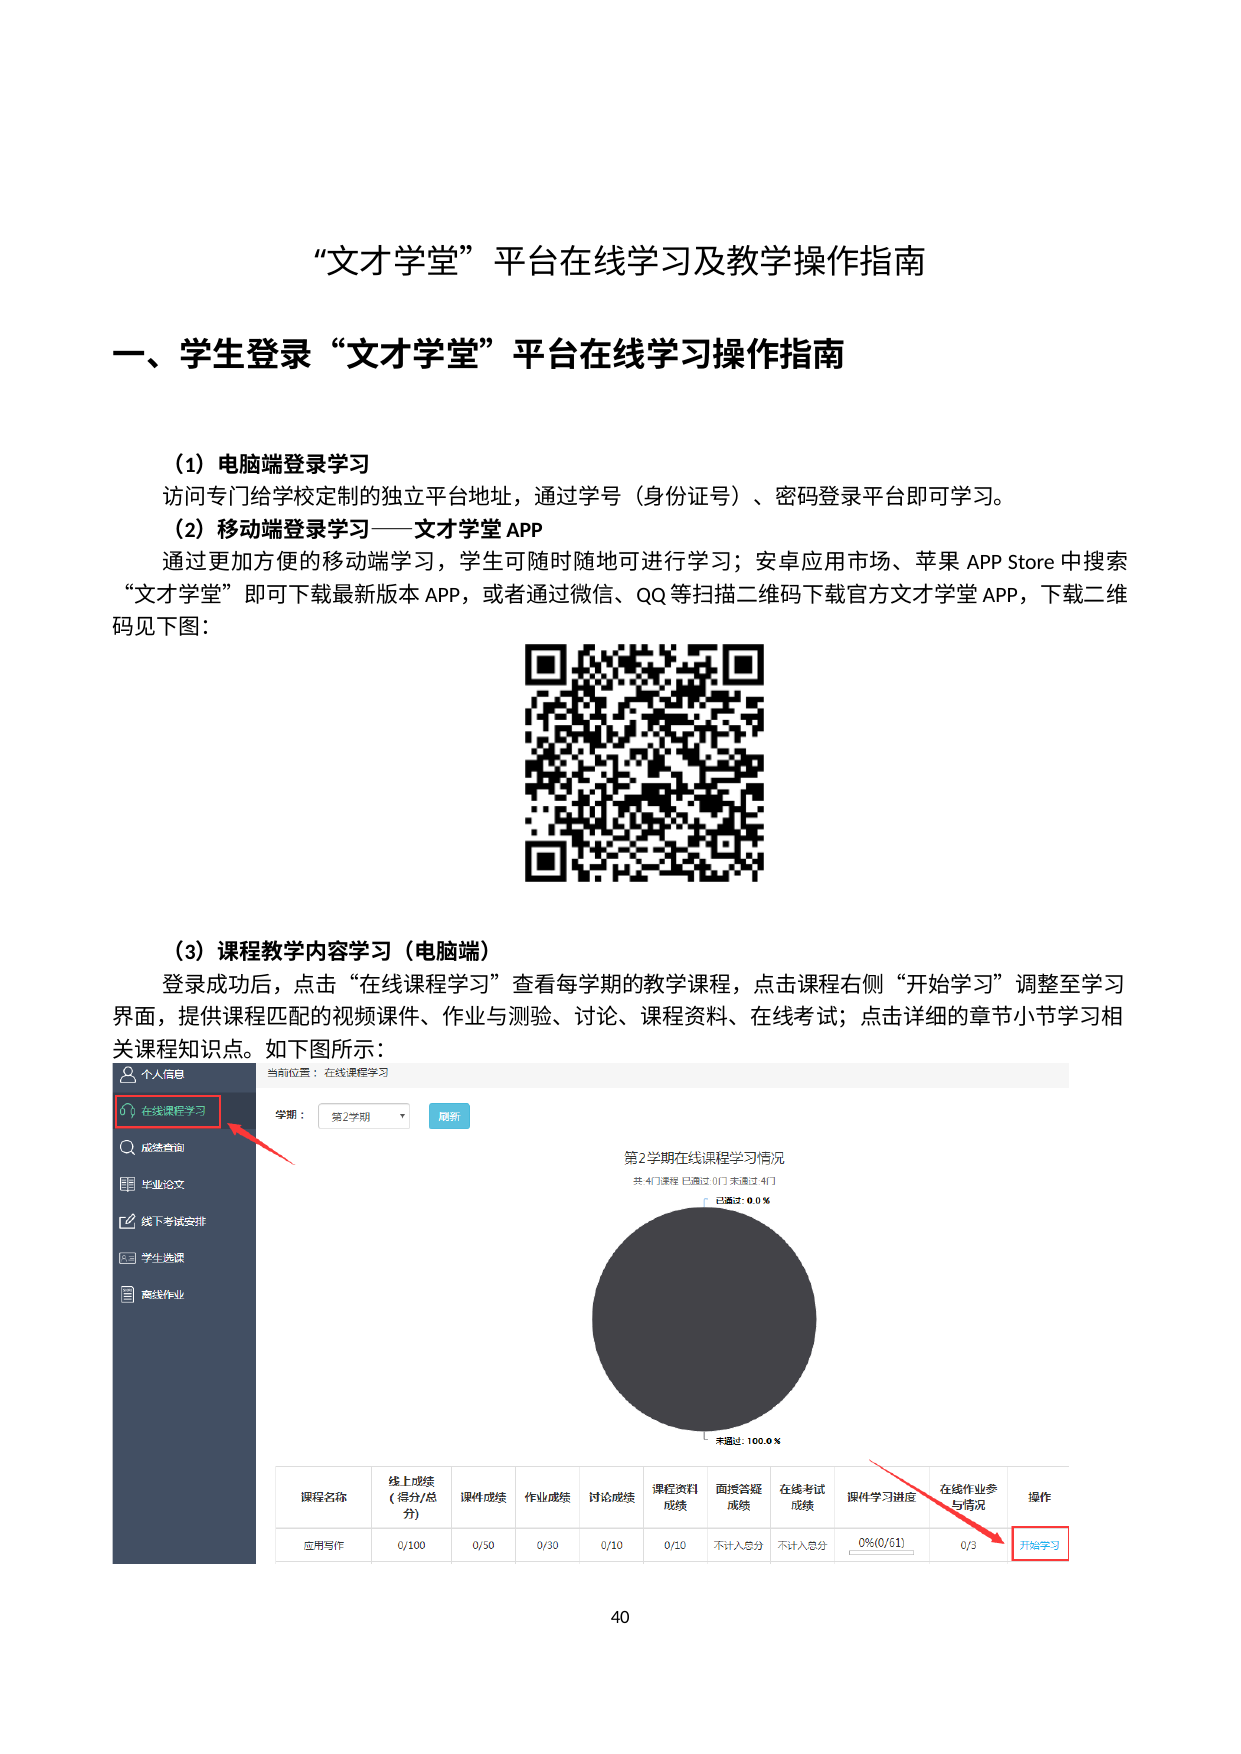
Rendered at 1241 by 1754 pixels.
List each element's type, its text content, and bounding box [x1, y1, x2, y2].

text 通过更加方便的移动端学习，学生可随时随地可进行学习；安卓应用市场、苹果APP Store中搜索“文才学堂”即可下载最新版本APP，或者通过微信、QQ等扫描二维码下载官方文才学堂APP，下载二维码见下图： [112, 544, 1128, 641]
picture [521, 641, 769, 887]
picture [112, 1063, 1069, 1564]
text 访问专门给学校定制的独立平台地址，通过学号（身份证号）、密码登录平台即可学习。 [112, 479, 1128, 511]
subtitle 一、学生登录“文才学堂”平台在线学习操作指南 [112, 319, 1128, 384]
text （3）课程教学内容学习（电脑端） [112, 934, 1128, 966]
text （2）移动端登录学习——文才学堂APP [112, 511, 1128, 544]
text “文才学堂”平台在线学习及教学操作指南 [112, 227, 1128, 292]
text 登录成功后，点击“在线课程学习”查看每学期的教学课程，点击课程右侧“开始学习”调整至学习界面，提供课程匹配的视频课件、作业与测验、讨论、课程资料、在线考试；点击详细的章节小节学习相关课程知识点。如下图所示： [112, 966, 1128, 1064]
text （1）电脑端登录学习 [112, 446, 1128, 479]
